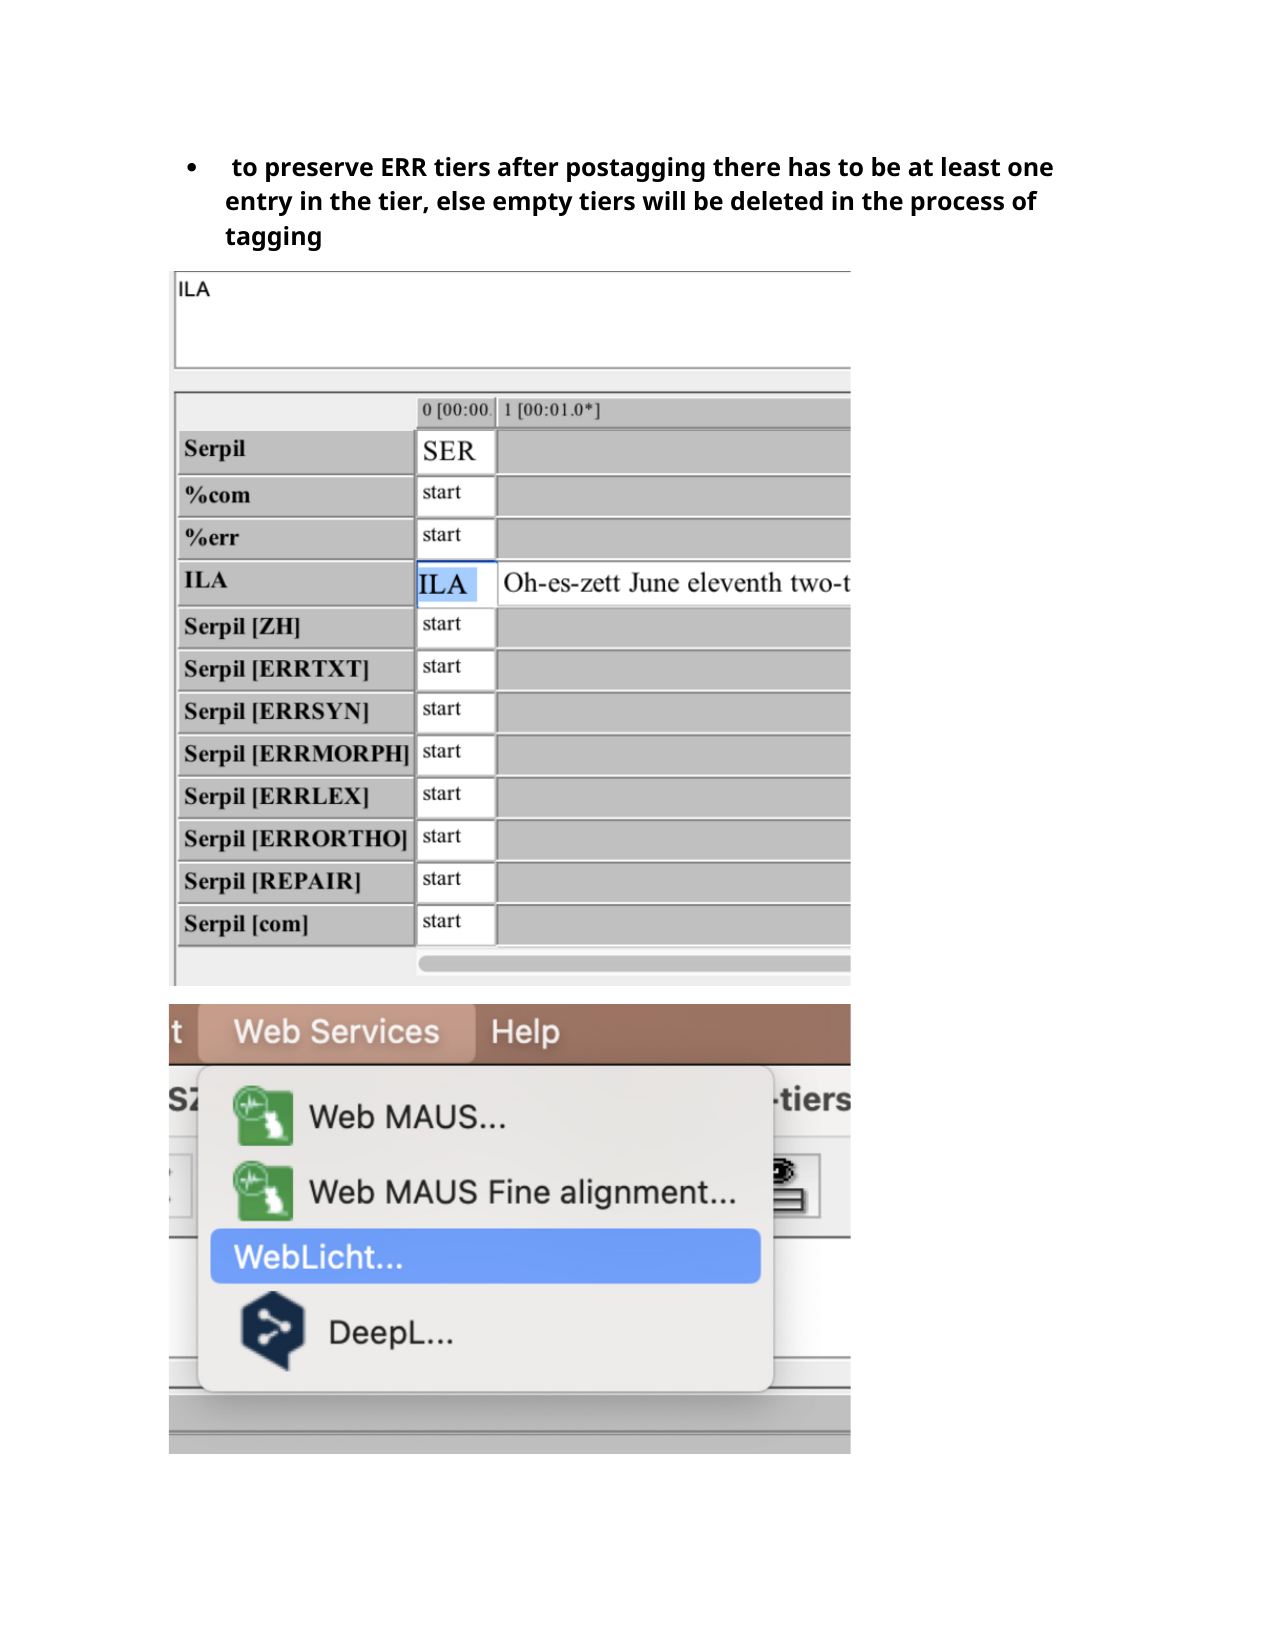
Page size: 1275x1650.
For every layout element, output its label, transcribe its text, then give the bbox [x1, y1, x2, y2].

picture [168, 271, 851, 986]
picture [168, 1004, 851, 1454]
list to preserve ERR tiers after postagging there has to be at least one entry in the tier, else empty tiers will be deleted in the process of tagging [187, 150, 1125, 252]
